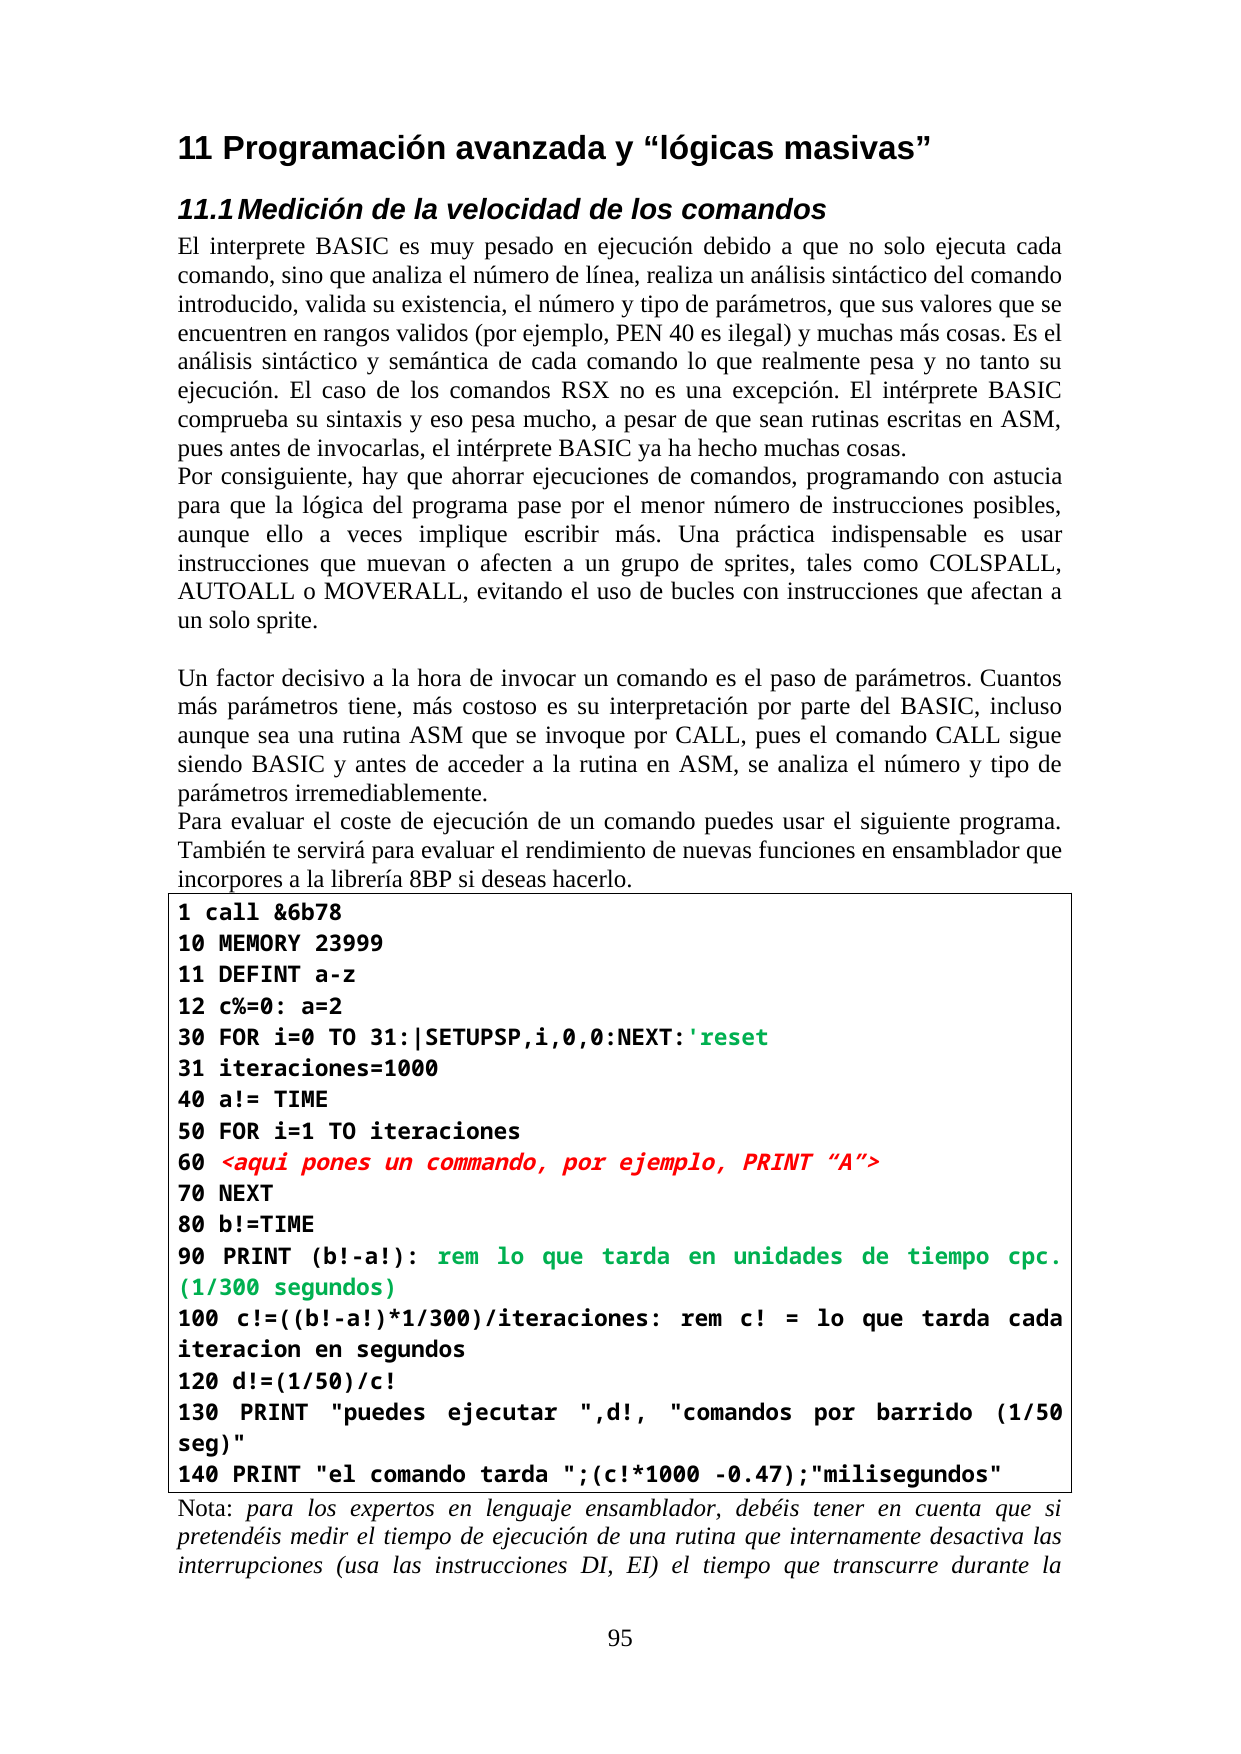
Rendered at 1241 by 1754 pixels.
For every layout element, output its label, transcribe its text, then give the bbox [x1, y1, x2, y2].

text 1 call &6b78 [169, 894, 1071, 927]
subtitle Programación avanzada y “lógicas masivas” [177, 128, 1063, 167]
subtitle Medición de la velocidad de los comandos [177, 192, 1063, 225]
text 60 <aqui pones un commando, por ejemplo, PRINT “A”> [177, 1146, 1063, 1177]
text 100 c!=((b!-a!)*1/300)/iteraciones: rem c! = lo que tarda cada iteracion en segundos [177, 1302, 1063, 1364]
text 140 PRINT "el comando tarda ";(c!*1000 -0.47);"milisegundos" [169, 1455, 1071, 1492]
text El interprete BASIC es muy pesado en ejecución debido a que no solo ejecuta cada comando, sino que analiza el número de línea, realiza un análisis sintáctico del comando introducido, valida su existencia, el número y tipo de parámetros, que sus valores que se encuentren en rangos validos (por ejemplo, PEN 40 es ilegal) y muchas más cosas. Es el análisis sintáctico y semántica de cada comando lo que realmente pesa y no tanto su ejecución. El caso de los comandos RSX no es una excepción. El intérprete BASIC comprueba su sintaxis y eso pesa mucho, a pesar de que sean rutinas escritas en ASM, pues antes de invocarlas, el intérprete BASIC ya ha hecho muchas cosas. [177, 231, 1063, 461]
text 10 MEMORY 23999 [177, 927, 1063, 958]
text Un factor decisivo a la hora de invocar un comando es el paso de parámetros. Cuantos más parámetros tiene, más costoso es su interpretación por parte del BASIC, incluso aunque sea una rutina ASM que se invoque por CALL, pues el comando CALL sigue siendo BASIC y antes de acceder a la rutina en ASM, se analiza el número y tipo de parámetros irremediablemente. [177, 663, 1063, 806]
text 40 a!= TIME [177, 1083, 1063, 1114]
text 12 c%=0: a=2 [177, 989, 1063, 1021]
text 31 iteraciones=1000 [177, 1052, 1063, 1083]
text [177, 1493, 1063, 1579]
text 30 FOR i=0 TO 31:|SETUPSP,i,0,0:NEXT:'reset [177, 1021, 1063, 1052]
text 130 PRINT "puedes ejecutar ",d!, "comandos por barrido (1/50 seg)" [177, 1396, 1063, 1455]
text 120 d!=(1/50)/c! [177, 1364, 1063, 1396]
text 70 NEXT [177, 1177, 1063, 1208]
text 50 FOR i=1 TO iteraciones [177, 1114, 1063, 1146]
text Para evaluar el coste de ejecución de un comando puedes usar el siguiente programa. También te servirá para evaluar el rendimiento de nuevas funciones en ensamblador que incorpores a la librería 8BP si deseas hacerlo. [177, 806, 1063, 893]
text 11 DEFINT a-z [177, 958, 1063, 989]
text Por consiguiente, hay que ahorrar ejecuciones de comandos, programando con astucia para que la lógica del programa pase por el menor número de instrucciones posibles, aunque ello a veces implique escribir más. Una práctica indispensable es usar instrucciones que muevan o afecten a un grupo de sprites, tales como COLSPALL, AUTOALL o MOVERALL, evitando el uso de bucles con instrucciones que afectan a un solo sprite. [177, 461, 1063, 634]
text 90 PRINT (b!-a!): rem lo que tarda en unidades de tiempo cpc. (1/300 segundos) [177, 1239, 1063, 1302]
text 80 b!=TIME [177, 1208, 1063, 1239]
